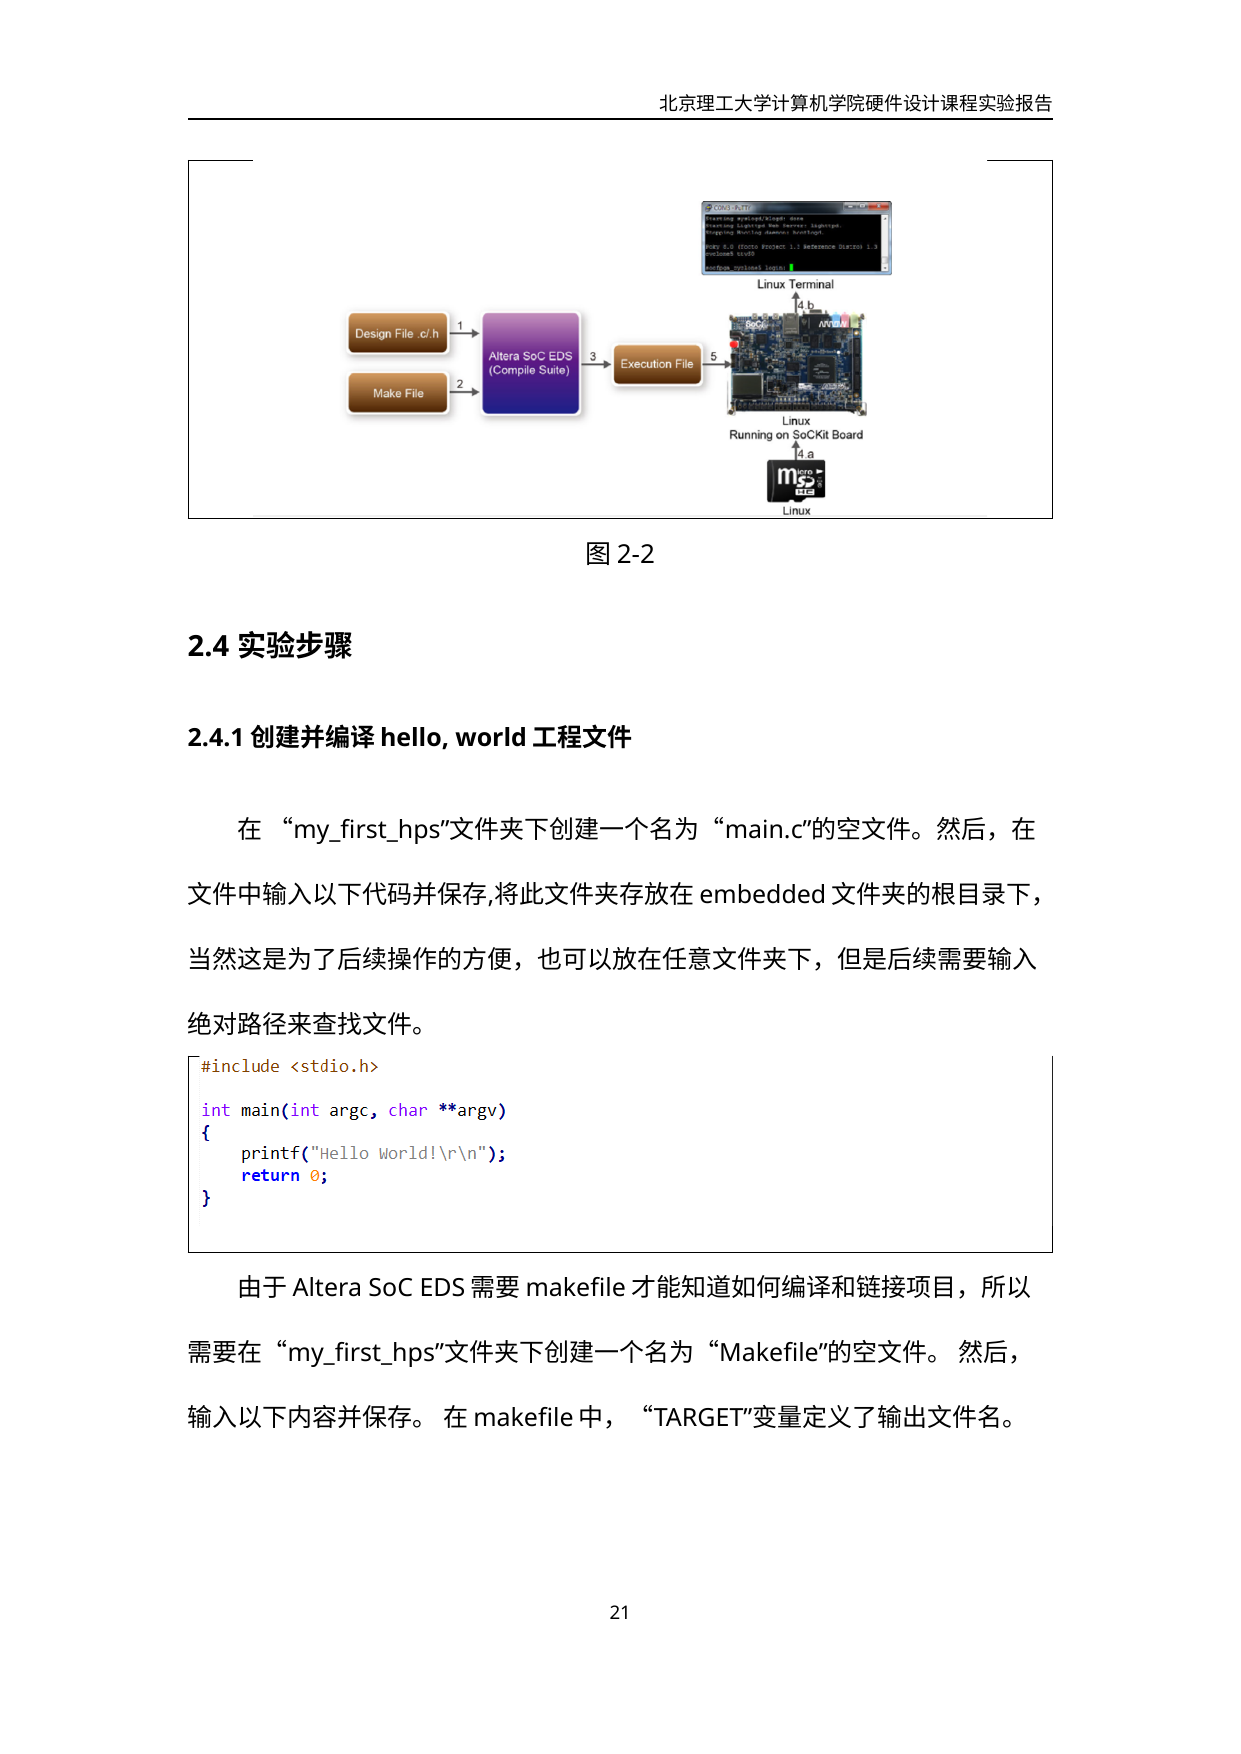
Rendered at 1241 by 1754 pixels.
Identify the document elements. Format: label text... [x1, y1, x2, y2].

subtitle 2.4 实验步骤 [187, 611, 1053, 676]
text 在 “my_first_hps”文件夹下创建一个名为“main.c”的空文件。然后，在文件中输入以下代码并保存,将此文件夹存放在embedded文件夹的根目录下，当然这是为了后续操作的方便，也可以放在任意文件夹下，但是后续需要输入绝对路径来查找文件。 [187, 796, 1053, 1056]
table_header [189, 161, 1052, 518]
table_header [189, 1057, 1052, 1252]
text 图2-2 [187, 519, 1053, 584]
subtitle 2.4.1创建并编译hello, world工程文件 [187, 703, 1053, 768]
text 由于Altera SoC EDS需要makefile才能知道如何编译和链接项目，所以需要在“my_first_hps”文件夹下创建一个名为“Makefile”的空文件。 然后，输入以下内容并保存。 在makefile中，“TARGET”变量定义了输出文件名。 [187, 1253, 1053, 1448]
picture [253, 160, 988, 517]
picture [199, 1056, 1053, 1226]
